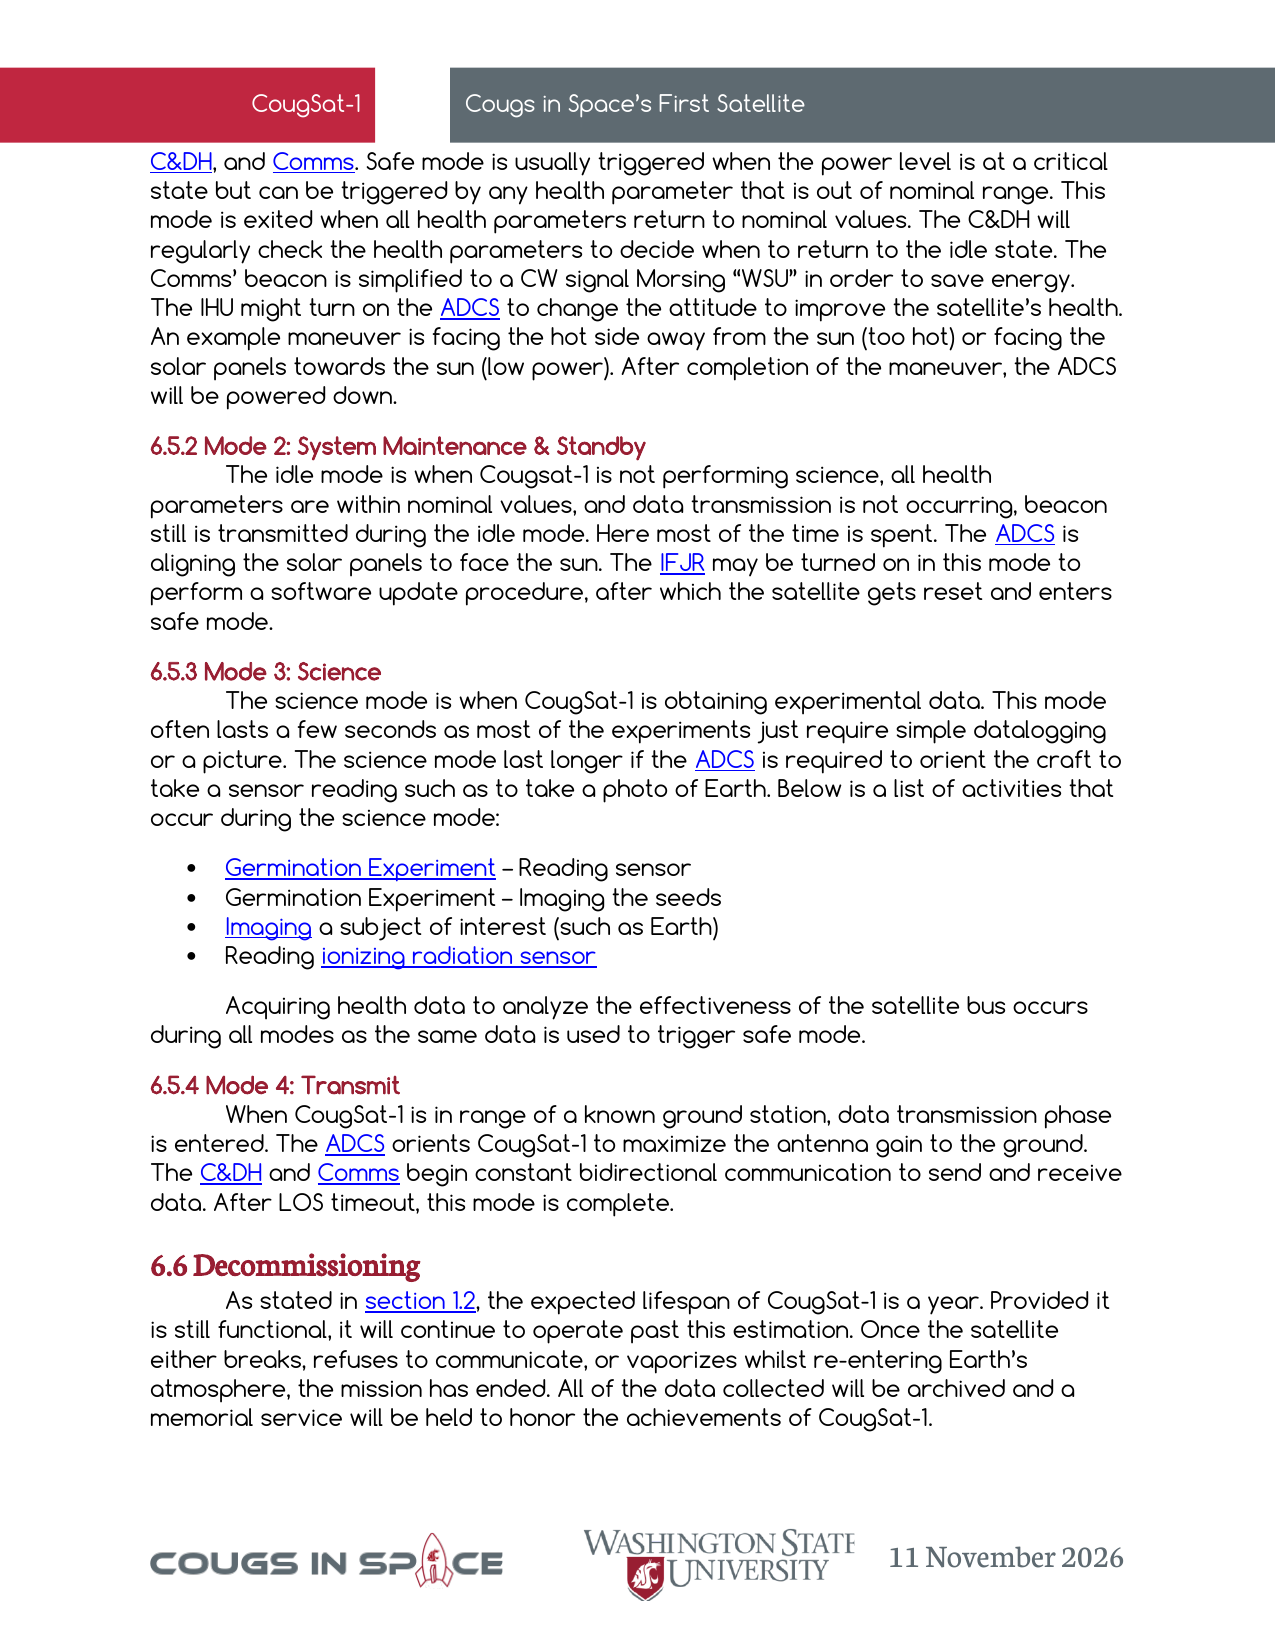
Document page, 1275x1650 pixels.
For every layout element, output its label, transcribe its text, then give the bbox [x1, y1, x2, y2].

list Imaging a subject of interest (such as Earth) [187, 915, 1125, 941]
text As stated in section 1.2, the expected lifespan of CougSat-1 is a year. Provided it is still functional, it will continue to operate past this estimation. Once the satellite either breaks, refuses to communicate, or vaporizes whilst re-entering Earth’s atmosphere, the mission has ended. All of the data collected will be archived and a memorial service will be held to honor the achievements of CougSat-1. [150, 1289, 1125, 1432]
list Germination Experiment – Reading sensor [187, 856, 1125, 882]
list Reading ionizing radiation sensor [187, 944, 1125, 970]
picture [582, 1528, 854, 1601]
text The idle mode is when Cougsat-1 is not performing science, all health parameters are within nominal values, and data transmission is not occurring, beacon still is transmitted during the idle mode. Here most of the time is spent. The ADCS is aligning the solar panels to face the sun. The IFJR may be turned on in this mode to perform a software update procedure, after which the satellite gets reset and enters safe mode. [150, 463, 1125, 635]
list Germination Experiment – Imaging the seeds [187, 886, 1125, 911]
text The science mode is when CougSat-1 is obtaining experimental data. This mode often lasts a few seconds as most of the experiments just require simple datalogging or a picture. The science mode last longer if the ADCS is required to orient the craft to take a sensor reading such as to take a photo of Earth. Below is a list of activities that occur during the science mode: [150, 689, 1125, 832]
subtitle 6.5.3 Mode 3: Science [150, 660, 1125, 686]
text Acquiring health data to analyze the effectiveness of the satellite bus occurs during all modes as the same data is used to trigger safe mode. [150, 994, 1125, 1049]
subtitle 6.6 Decommissioning [150, 1241, 1125, 1283]
picture [150, 1532, 503, 1589]
text When CougSat-1 is in range of a known ground station, data transmission phase is entered. The ADCS orients CougSat-1 to maximize the antenna gain to the ground. The C&DH and Comms begin constant bidirectional communication to send and receive data. After LOS timeout, this mode is complete. [150, 1103, 1125, 1216]
subtitle 6.5.2 Mode 2: System Maintenance & Standby [150, 434, 1125, 460]
subtitle 6.5.4 Mode 4: Transmit [150, 1074, 1125, 1099]
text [150, 150, 1125, 410]
